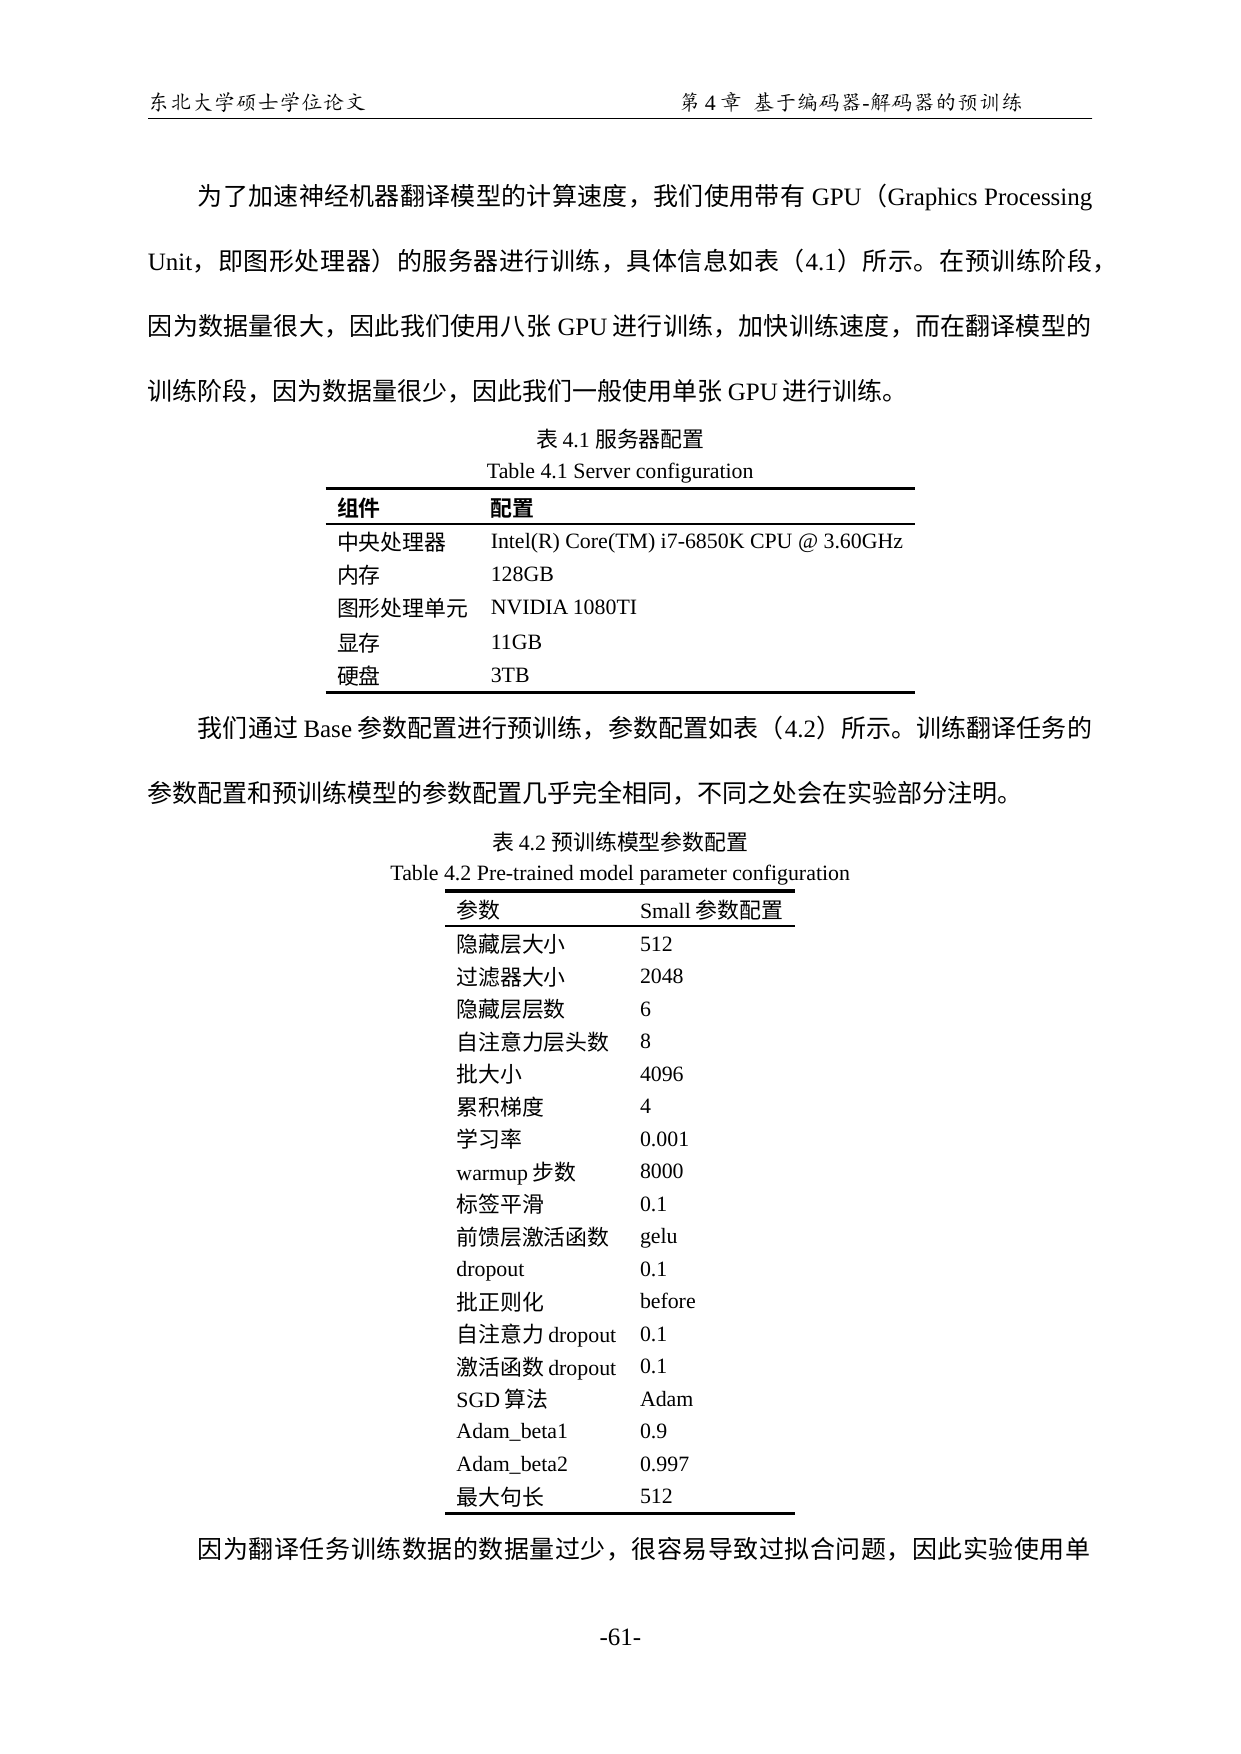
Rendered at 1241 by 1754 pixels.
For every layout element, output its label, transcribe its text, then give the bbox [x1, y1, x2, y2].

table_cell Adam [629, 1382, 795, 1414]
table_cell 批正则化 [445, 1285, 628, 1317]
table_cell 过滤器大小 [445, 960, 628, 992]
table_cell 批大小 [445, 1057, 628, 1089]
table_cell 最大句长 [445, 1480, 628, 1512]
table_cell warmup步数 [445, 1155, 628, 1187]
table_cell 显存 [326, 624, 479, 659]
table_cell SGD算法 [445, 1382, 628, 1414]
table_cell 学习率 [445, 1122, 628, 1154]
table_cell 0.9 [629, 1415, 795, 1447]
table_cell 0.1 [629, 1350, 795, 1382]
table_cell 512 [629, 1480, 795, 1512]
text Table 4.1 Server configuration [148, 454, 1092, 487]
table_cell dropout [445, 1252, 628, 1284]
table_cell 8 [629, 1025, 795, 1057]
text 为了加速神经机器翻译模型的计算速度，我们使用带有GPU（Graphics Processing Unit，即图形处理器）的服务器进行训练，具体信息如表（4.1）所示。在预训练阶段，因为数据量很大，因此我们使用八张GPU进行训练，加快训练速度，而在翻译模型的训练阶段，因为数据量很少，因此我们一般使用单张GPU进行训练。 [148, 162, 1092, 422]
table_cell 0.001 [629, 1122, 795, 1154]
table_cell 隐藏层大小 [445, 927, 628, 959]
table_header Small参数配置 [629, 893, 795, 925]
table_cell 自注意力dropout [445, 1317, 628, 1349]
table_cell 3TB [479, 659, 915, 691]
table_cell 中央处理器 [326, 525, 479, 557]
table_cell 前馈层激活函数 [445, 1220, 628, 1252]
table_header 配置 [479, 490, 915, 523]
table_cell Adam_beta2 [445, 1447, 628, 1479]
text 表4.2 预训练模型参数配置 [148, 824, 1092, 857]
table_cell gelu [629, 1220, 795, 1252]
table_cell 图形处理单元 [326, 590, 479, 624]
table_cell 11GB [479, 624, 915, 659]
table_cell 硬盘 [326, 659, 479, 691]
table_cell 0.1 [629, 1252, 795, 1284]
text Table 4.2 Pre-trained model parameter configuration [148, 857, 1092, 889]
table_cell 2048 [629, 960, 795, 992]
table_cell NVIDIA 1080TI [479, 590, 915, 624]
table_cell 激活函数dropout [445, 1350, 628, 1382]
table_cell 128GB [479, 557, 915, 590]
table_cell 内存 [326, 557, 479, 590]
table_header 参数 [445, 893, 628, 925]
table_cell 512 [629, 927, 795, 959]
table_cell 隐藏层层数 [445, 992, 628, 1024]
table_cell before [629, 1285, 795, 1317]
table_cell 标签平滑 [445, 1187, 628, 1219]
table_header 组件 [326, 490, 479, 523]
table_cell 0.1 [629, 1187, 795, 1219]
table_cell 4096 [629, 1057, 795, 1089]
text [148, 1515, 1092, 1580]
table_cell 4 [629, 1090, 795, 1122]
table_cell Adam_beta1 [445, 1415, 628, 1447]
table_cell 0.997 [629, 1447, 795, 1479]
table_cell 0.1 [629, 1317, 795, 1349]
table_cell 自注意力层头数 [445, 1025, 628, 1057]
table_cell Intel(R) Core(TM) i7-6850K CPU @ 3.60GHz [479, 525, 915, 557]
text 表4.1 服务器配置 [148, 422, 1092, 454]
table_cell 累积梯度 [445, 1090, 628, 1122]
table_cell 8000 [629, 1155, 795, 1187]
text 我们通过Base参数配置进行预训练，参数配置如表（4.2）所示。训练翻译任务的参数配置和预训练模型的参数配置几乎完全相同，不同之处会在实验部分注明。 [148, 694, 1092, 824]
table_cell 6 [629, 992, 795, 1024]
